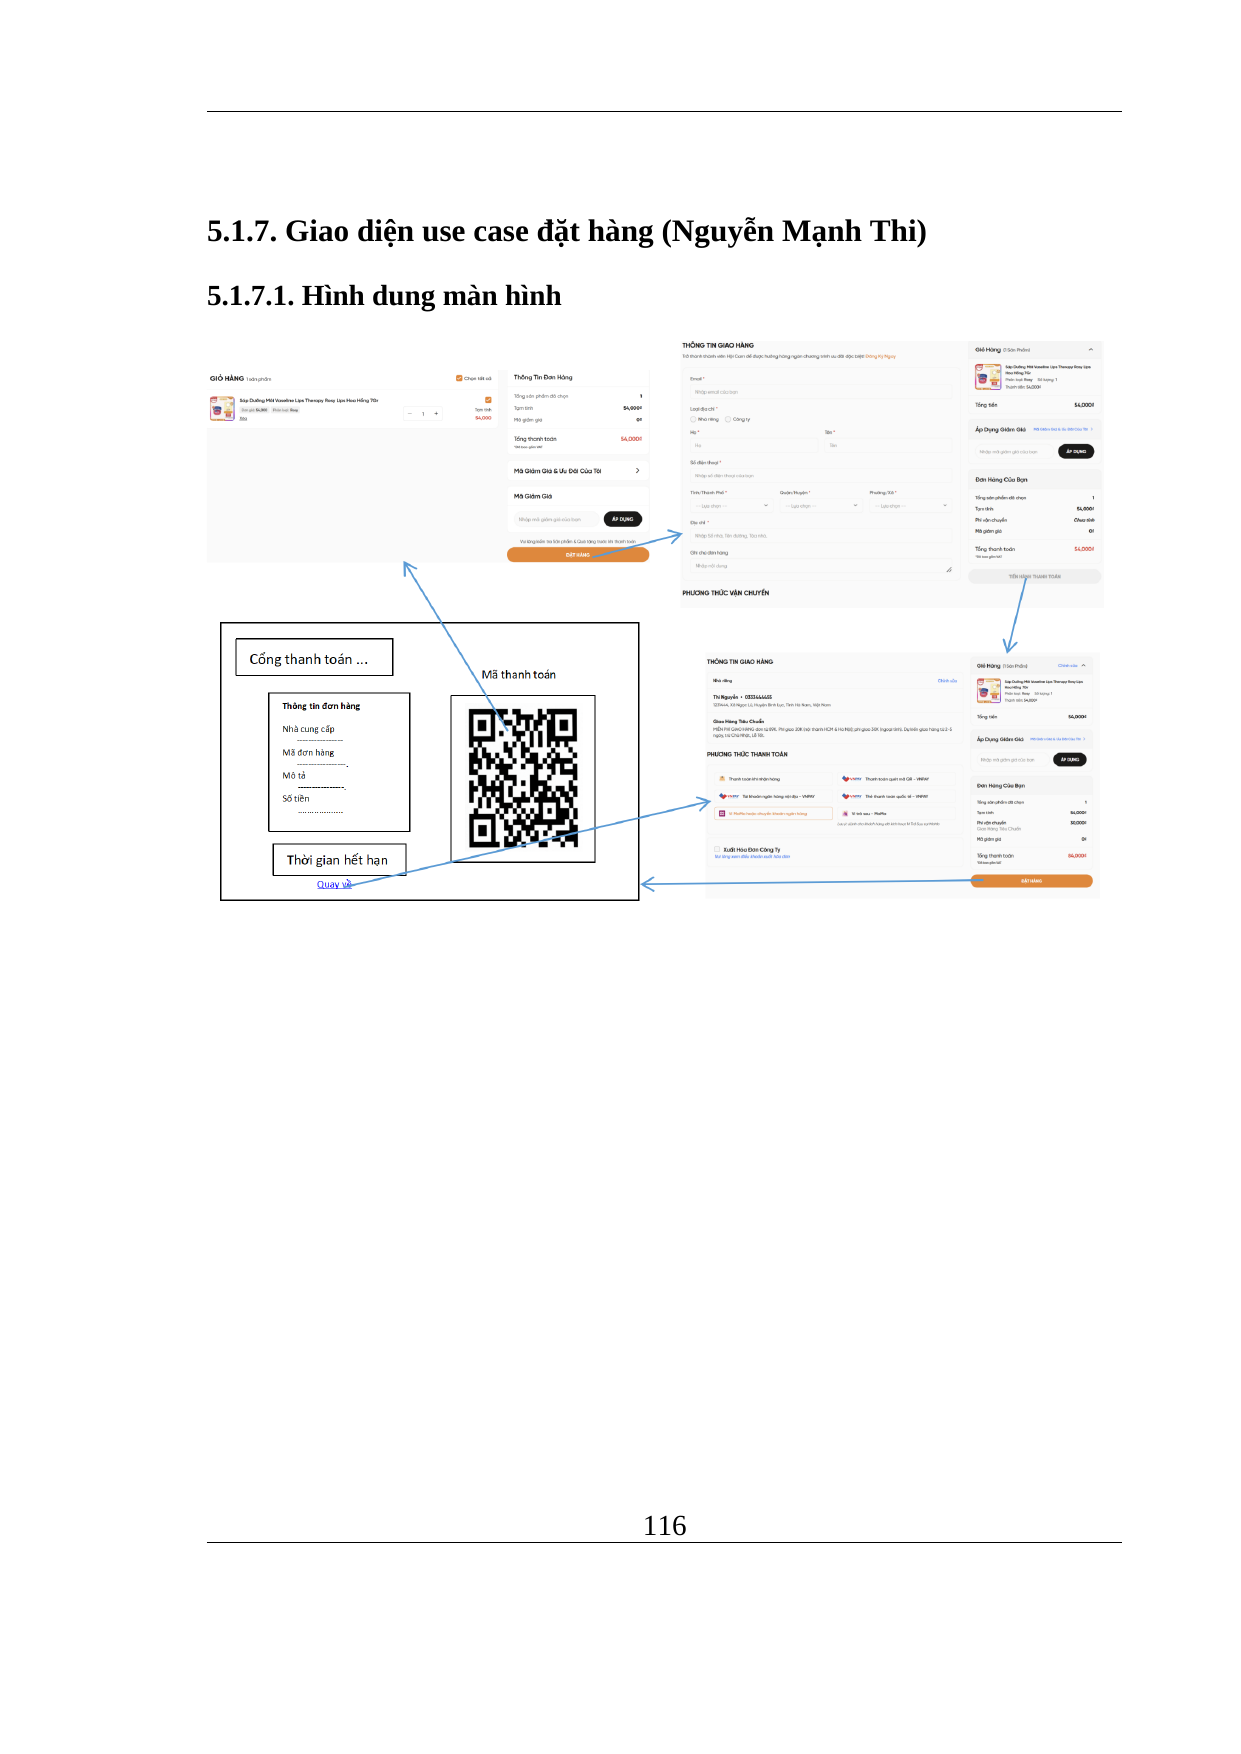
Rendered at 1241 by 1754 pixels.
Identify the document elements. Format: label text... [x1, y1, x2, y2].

subtitle Giao diện use case đặt hàng (Nguyễn Mạnh Thi) [207, 212, 1122, 248]
picture [206, 341, 1123, 914]
subtitle Hình dung màn hình [207, 278, 1122, 312]
